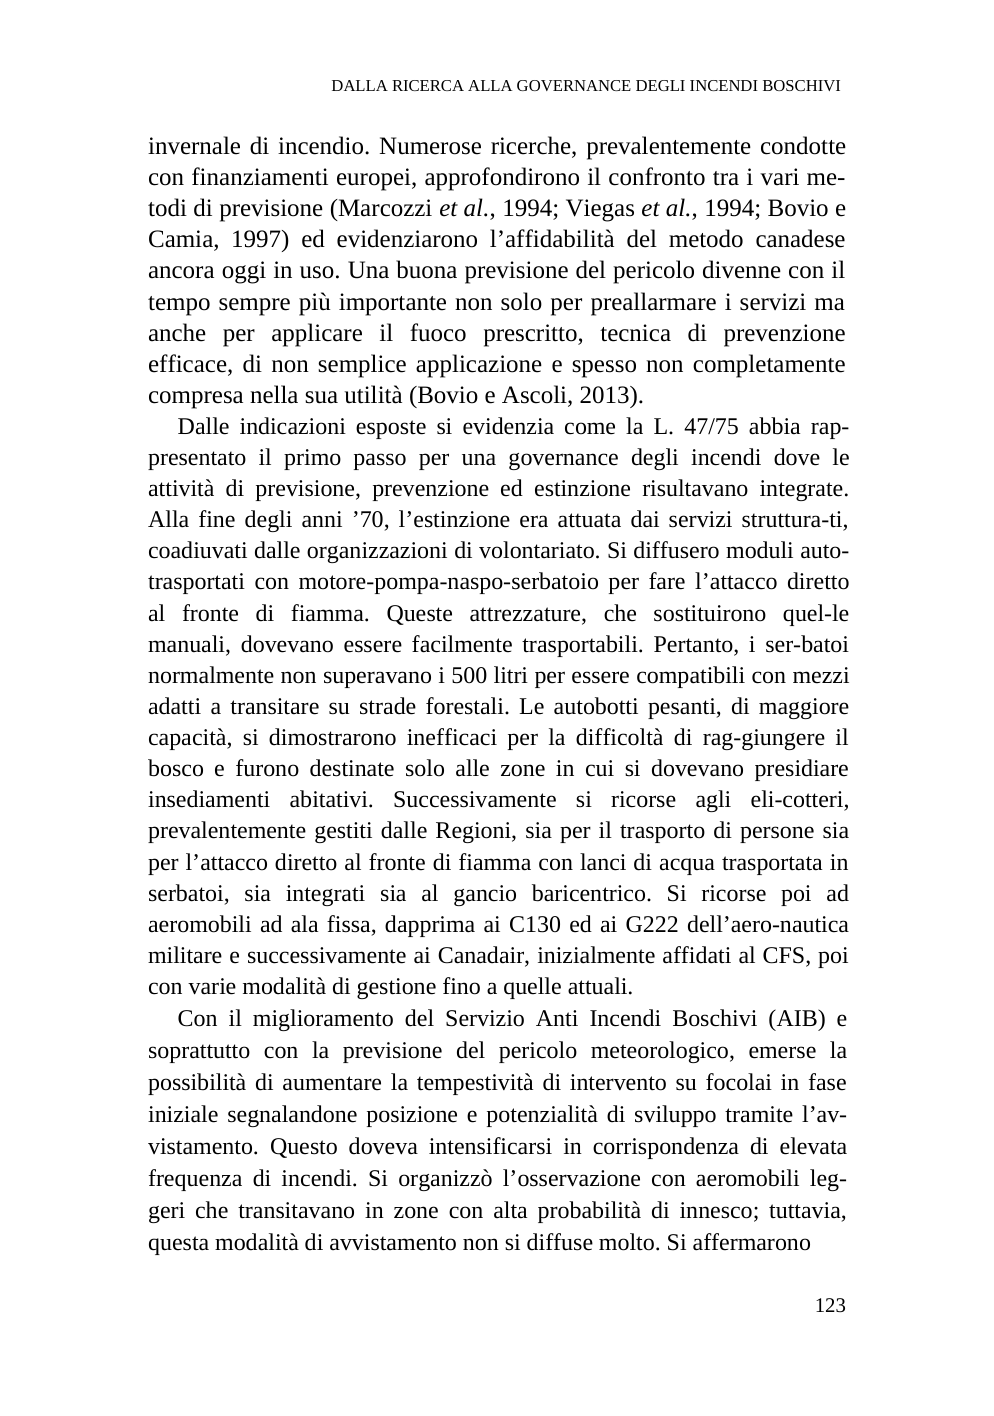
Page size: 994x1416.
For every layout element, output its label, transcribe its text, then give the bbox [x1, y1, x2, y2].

text Dalle indicazioni esposte si evidenzia come la L. 47/75 abbia rap-presentato il primo passo per una governance degli incendi dove le attività di previsione, prevenzione ed estinzione risultavano integrate. Alla fine degli anni ’70, l’estinzione era attuata dai servizi struttura-ti, coadiuvati dalle organizzazioni di volontariato. Si diffusero moduli auto-trasportati con motore-pompa-naspo-serbatoio per fare l’attacco diretto al fronte di fiamma. Queste attrezzature, che sostituirono quel-le manuali, dovevano essere facilmente trasportabili. Pertanto, i ser-batoi normalmente non superavano i 500 litri per essere compatibili con mezzi adatti a transitare su strade forestali. Le autobotti pesanti, di maggiore capacità, si dimostrarono inefficaci per la difficoltà di rag-giungere il bosco e furono destinate solo alle zone in cui si dovevano presidiare insediamenti abitativi. Successivamente si ricorse agli eli-cotteri, prevalentemente gestiti dalle Regioni, sia per il trasporto di persone sia per l’attacco diretto al fronte di fiamma con lanci di acqua trasportata in serbatoi, sia integrati sia al gancio baricentrico. Si ricorse poi ad aeromobili ad ala fissa, dapprima ai C130 ed ai G222 dell’aero-nautica militare e successivamente ai Canadair, inizialmente affidati al CFS, poi con varie modalità di gestione fino a quelle attuali. [148, 412, 851, 1000]
text Con il miglioramento del Servizio Anti Incendi Boschivi (AIB) e soprattutto con la previsione del pericolo meteorologico, emerse la possibilità di aumentare la tempestività di intervento su focolai in fase iniziale segnalandone posizione e potenzialità di sviluppo tramite l’av-vistamento. Questo doveva intensificarsi in corrispondenza di elevata frequenza di incendi. Si organizzò l’osservazione con aeromobili leg-geri che transitavano in zone con alta probabilità di innesco; tuttavia, questa modalità di avvistamento non si diffuse molto. Si affermarono [148, 1004, 848, 1255]
text DALLA RICERCA ALLA GOVERNANCE DEGLI INCENDI BOSCHIVI [331, 75, 851, 94]
text 123 [814, 1293, 851, 1317]
text invernale di incendio. Numerose ricerche, prevalentemente condotte con finanziamenti europei, approfondirono il confronto tra i vari me-todi di previsione (Marcozzi et al., 1994; Viegas et al., 1994; Bovio e Camia, 1997) ed evidenziarono l’affidabilità del metodo canadese ancora oggi in uso. Una buona previsione del pericolo divenne con il tempo sempre più importante non solo per preallarmare i servizi ma anche per applicare il fuoco prescritto, tecnica di prevenzione efficace, di non semplice applicazione e spesso non completamente compresa nella sua utilità (Bovio e Ascoli, 2013). [148, 131, 846, 408]
